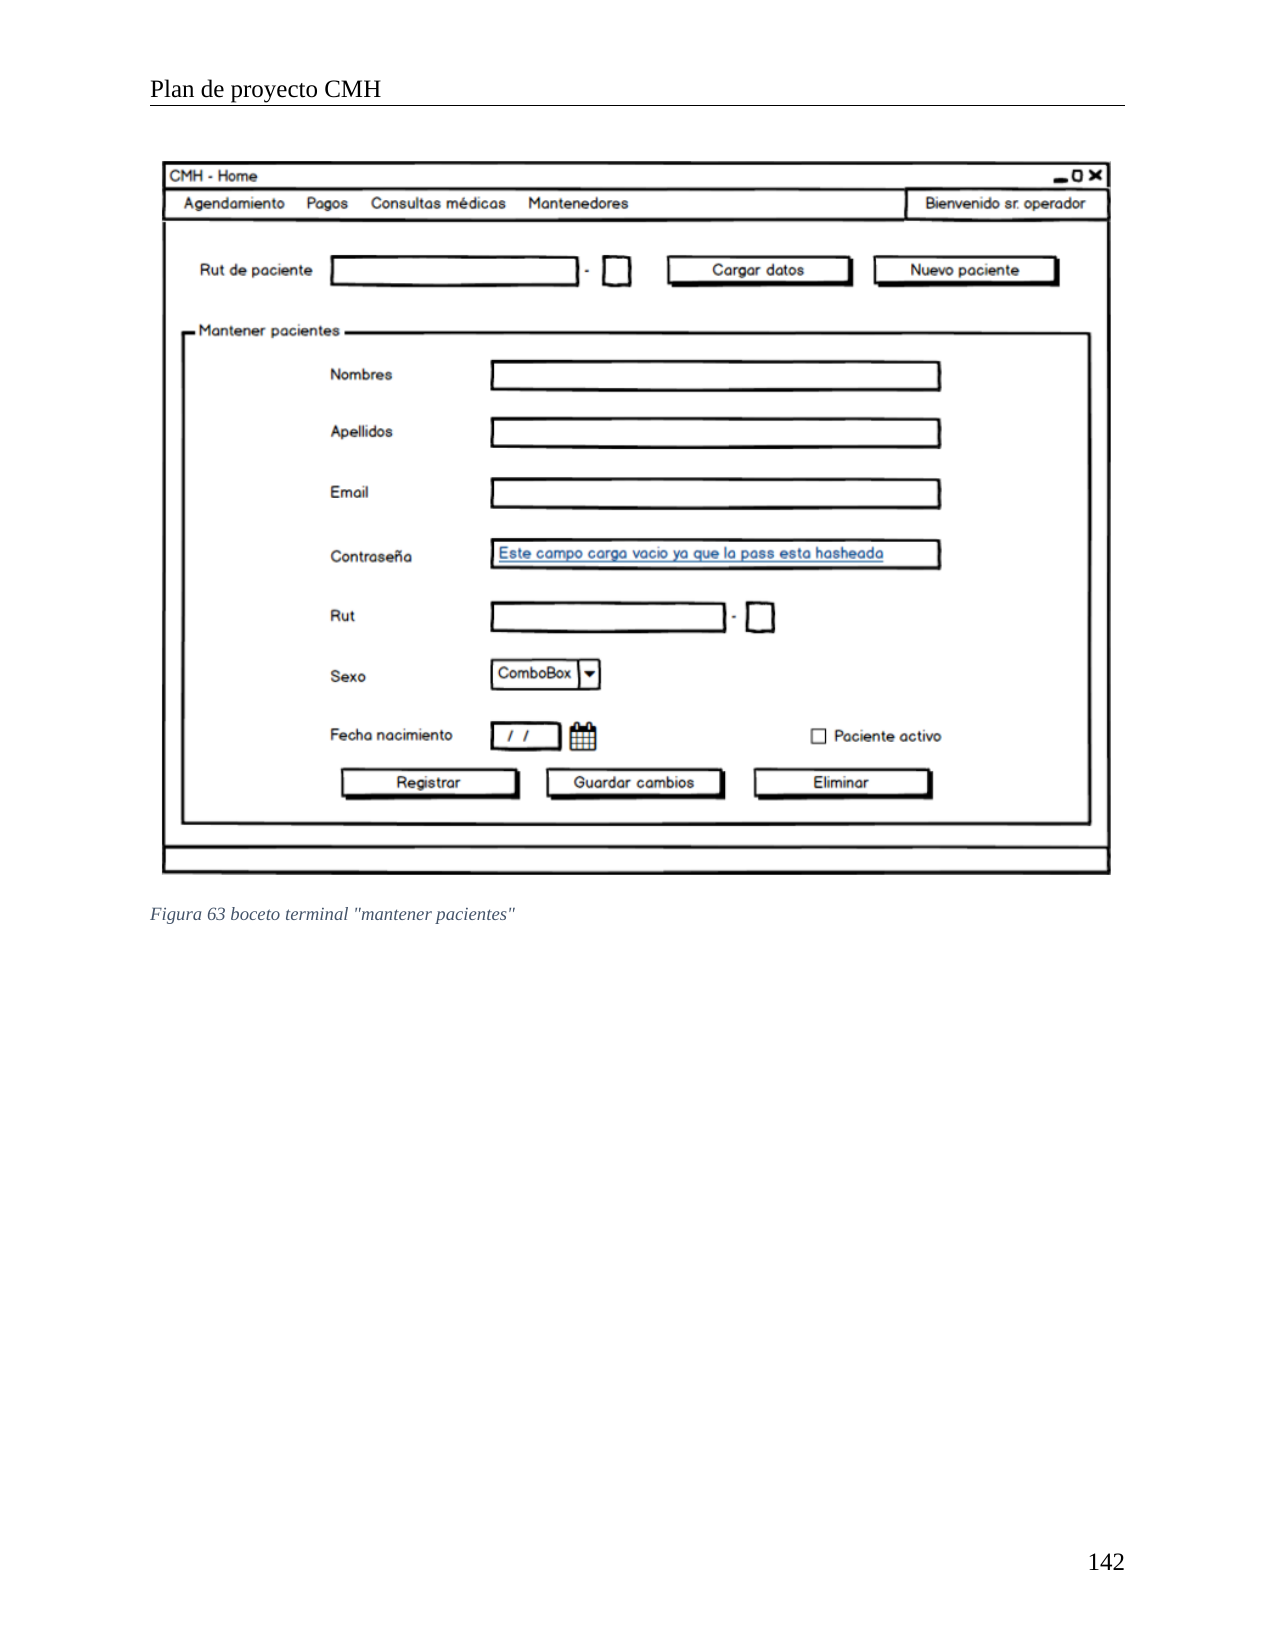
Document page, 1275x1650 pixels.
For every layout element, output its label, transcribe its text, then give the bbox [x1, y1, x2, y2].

text Figura 63 boceto terminal "mantener pacientes" [150, 902, 1125, 924]
picture [150, 150, 1123, 903]
